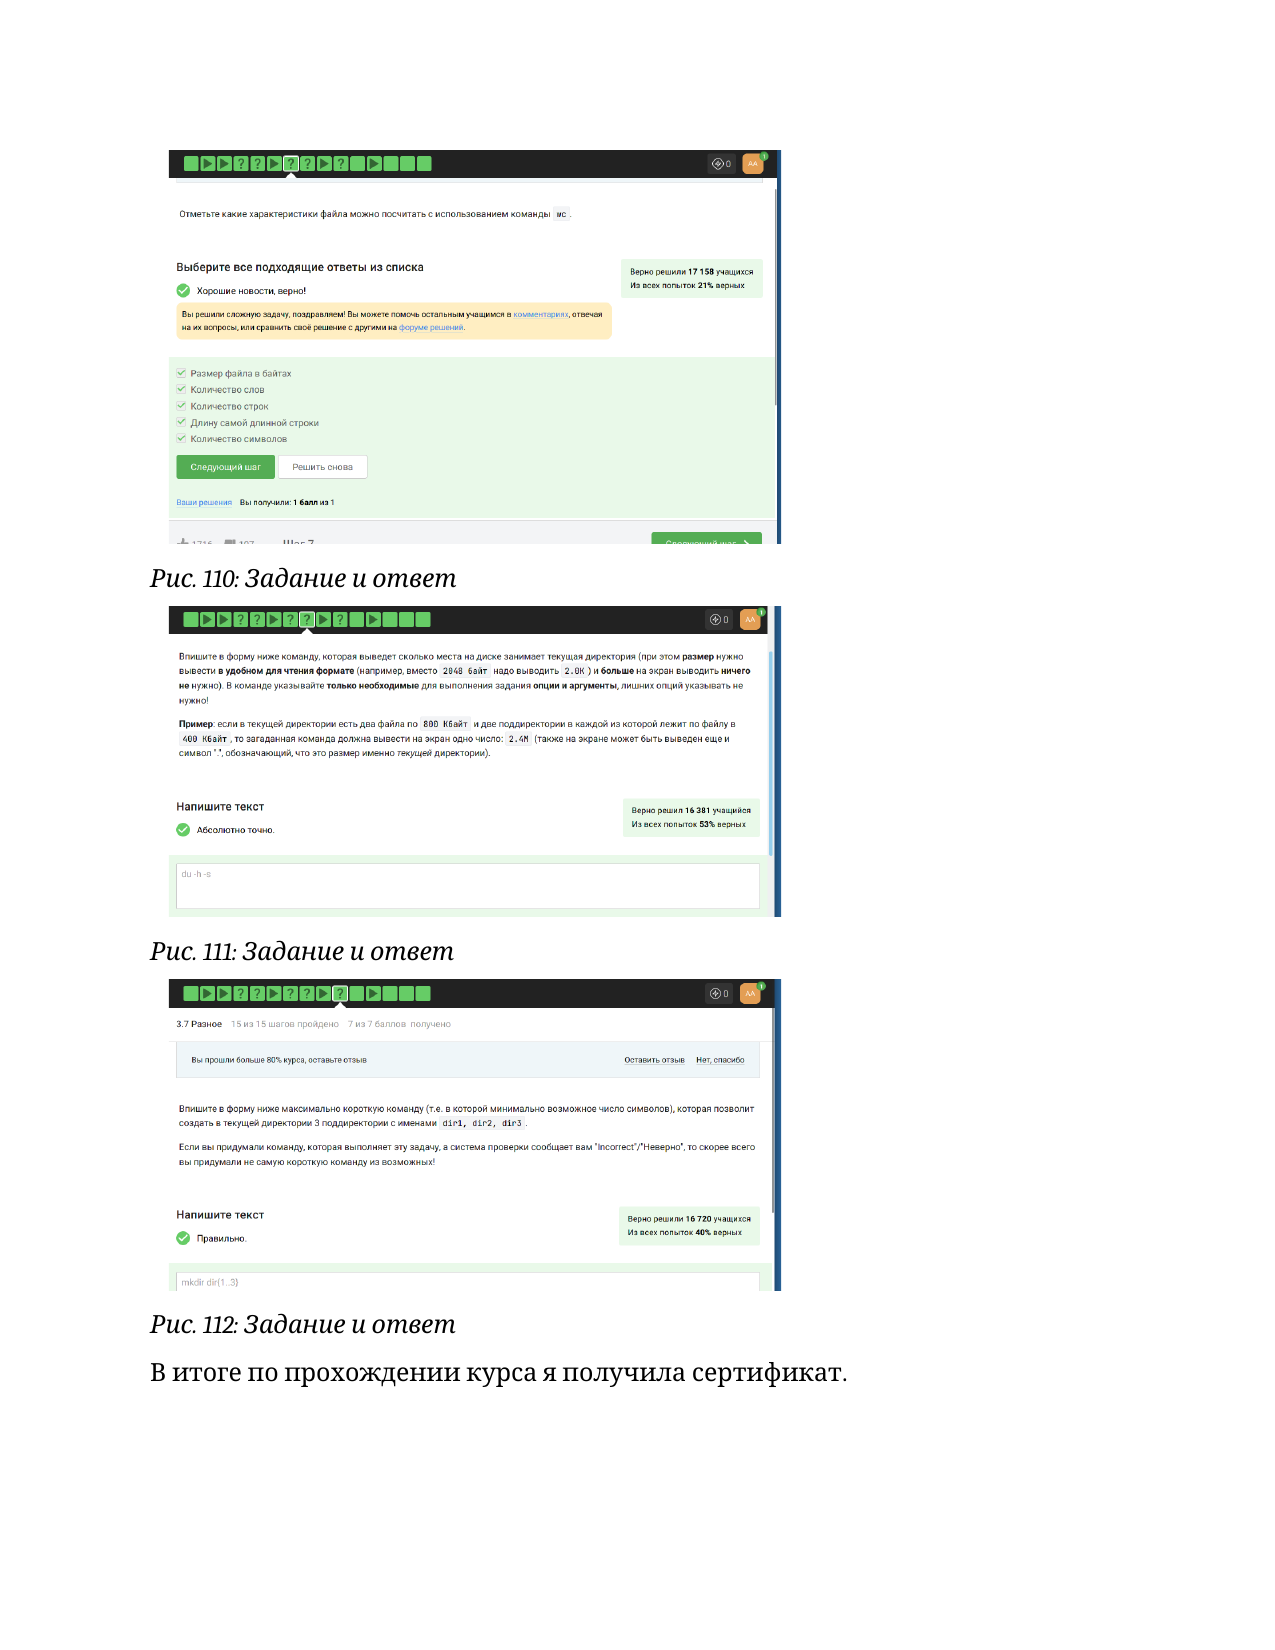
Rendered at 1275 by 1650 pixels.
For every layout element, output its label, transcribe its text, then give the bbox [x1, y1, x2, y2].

picture [168, 979, 782, 1291]
text Рис. 111: Задание и ответ [150, 938, 1125, 967]
picture [168, 606, 782, 917]
text В итоге по прохождении курса я получила сертификат. [150, 1359, 1125, 1387]
picture [168, 150, 782, 544]
text Рис. 110: Задание и ответ [150, 565, 1125, 593]
text Рис. 112: Задание и ответ [150, 1311, 1125, 1340]
